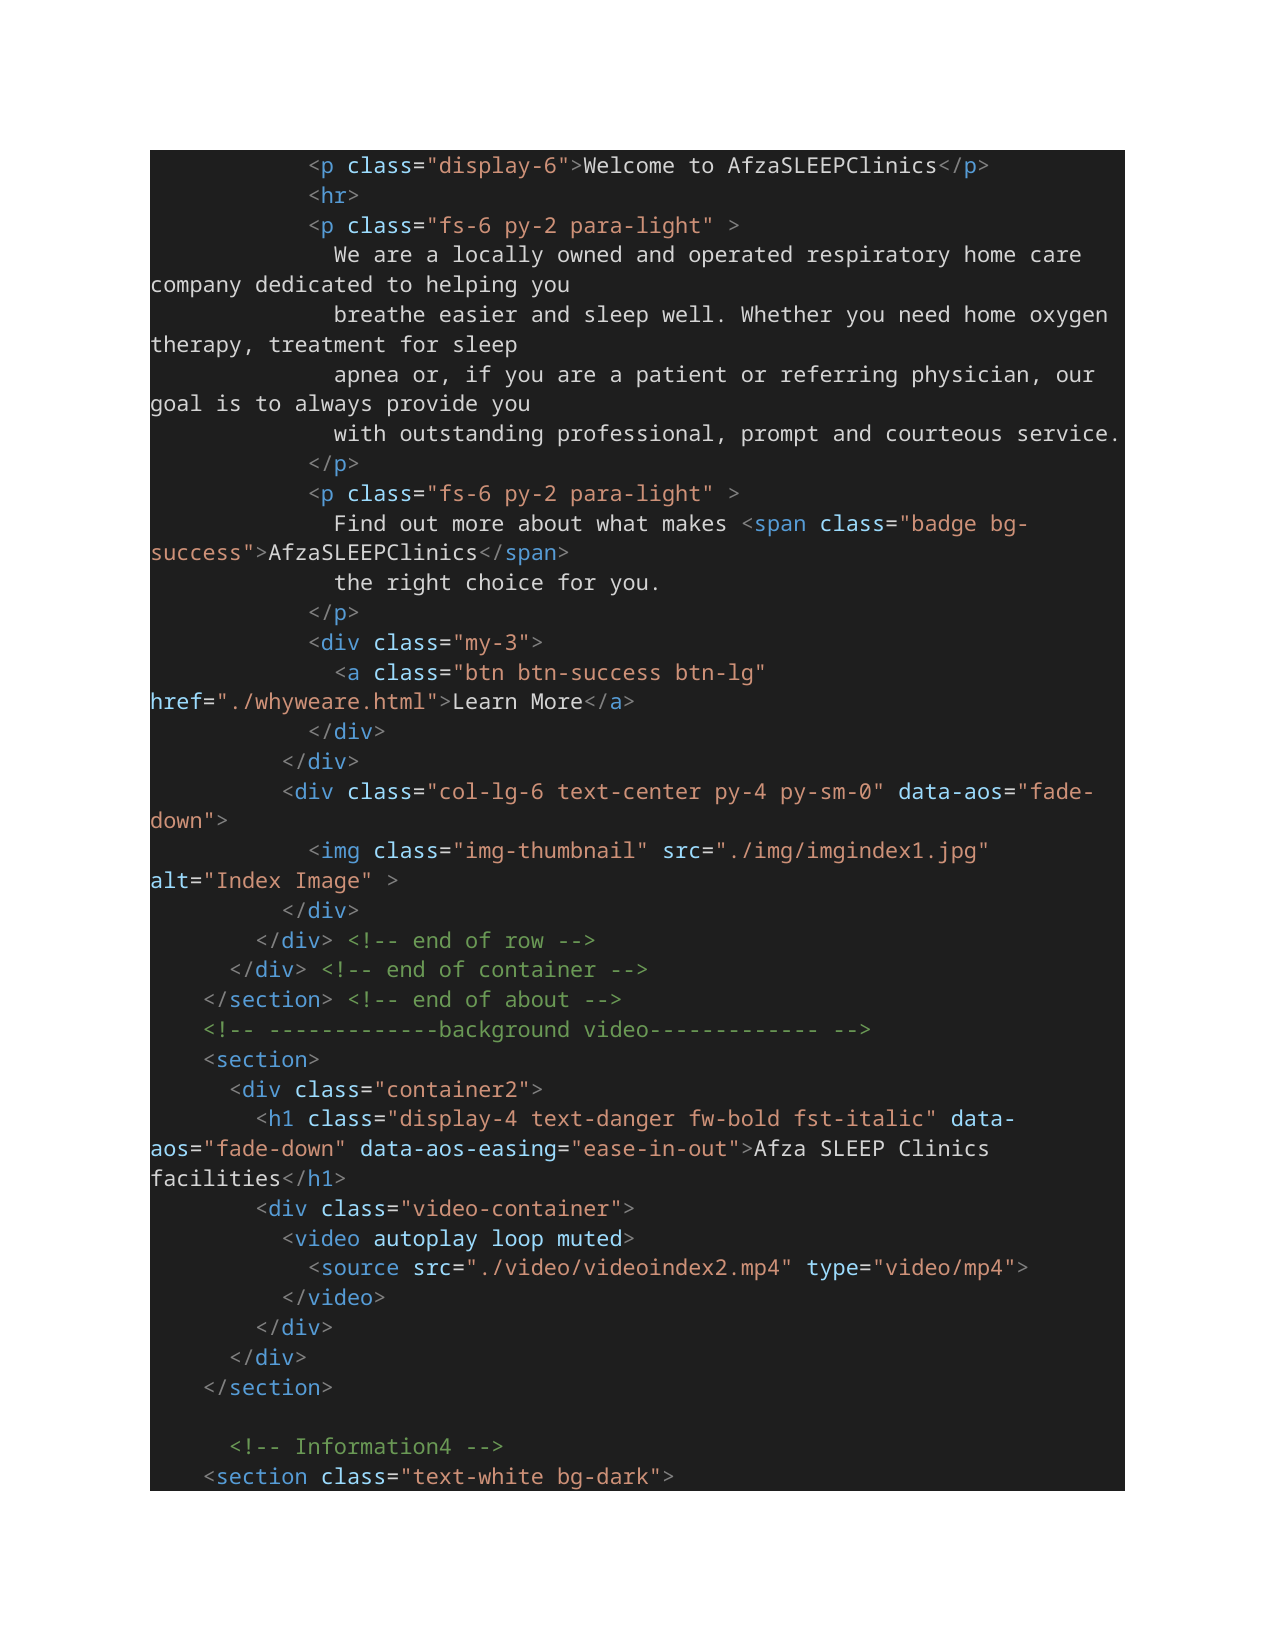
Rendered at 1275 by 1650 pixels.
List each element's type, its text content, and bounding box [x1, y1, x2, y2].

text breathe easier and sleep well. Whether you need home oxygen therapy, treatment for sleep [150, 299, 1125, 358]
text <p class="display-6">Welcome to AfzaSLEEPClinics</p> [150, 150, 1125, 180]
text <video autoplay loop muted> [150, 1222, 1125, 1252]
text <img class="img-thumbnail" src="./img/imgindex1.jpg" alt="Index Image" > [150, 835, 1125, 895]
text <source src="./video/videoindex2.mp4" type="video/mp4"> [150, 1252, 1125, 1282]
text <!-- -------------background video------------- --> [150, 1014, 1125, 1044]
text </div> [150, 1312, 1125, 1342]
text <div class="video-container"> [150, 1193, 1125, 1222]
text <div class="col-lg-6 text-center py-4 py-sm-0" data-aos="fade-down"> [150, 776, 1125, 835]
text <section> [150, 1044, 1125, 1073]
text <section class="text-white bg-dark"> [150, 1461, 1125, 1491]
text </div> [150, 746, 1125, 776]
text </section> [150, 1371, 1125, 1401]
text </div> <!-- end of row --> [150, 924, 1125, 954]
text </p> [150, 597, 1125, 627]
text <a class="btn btn-success btn-lg" href="./whyweare.html">Learn More</a> [150, 656, 1125, 716]
text <p class="fs-6 py-2 para-light" > [150, 478, 1125, 507]
text </section> <!-- end of about --> [150, 984, 1125, 1014]
text <div class="my-3"> [150, 627, 1125, 656]
text </div> [150, 1342, 1125, 1371]
text </div> <!-- end of container --> [150, 954, 1125, 984]
text the right choice for you. [150, 567, 1125, 597]
text <p class="fs-6 py-2 para-light" > [150, 209, 1125, 239]
text Find out more about what makes <span class="badge bg-success">AfzaSLEEPClinics</span> [150, 507, 1125, 567]
text </div> [150, 716, 1125, 746]
text </video> [150, 1282, 1125, 1312]
text apnea or, if you are a patient or referring physician, our goal is to always provide you [150, 358, 1125, 418]
text <hr> [150, 180, 1125, 209]
text </p> [150, 448, 1125, 478]
text <div class="container2"> [150, 1073, 1125, 1103]
text We are a locally owned and operated respiratory home care company dedicated to helping you [150, 239, 1125, 299]
text </div> [150, 895, 1125, 924]
text <!-- Information4 --> [150, 1431, 1125, 1461]
text <h1 class="display-4 text-danger fw-bold fst-italic" data-aos="fade-down" data-aos-easing="ease-in-out">Afza SLEEP Clinics facilities</h1> [150, 1103, 1125, 1193]
text with outstanding professional, prompt and courteous service. [150, 418, 1125, 448]
